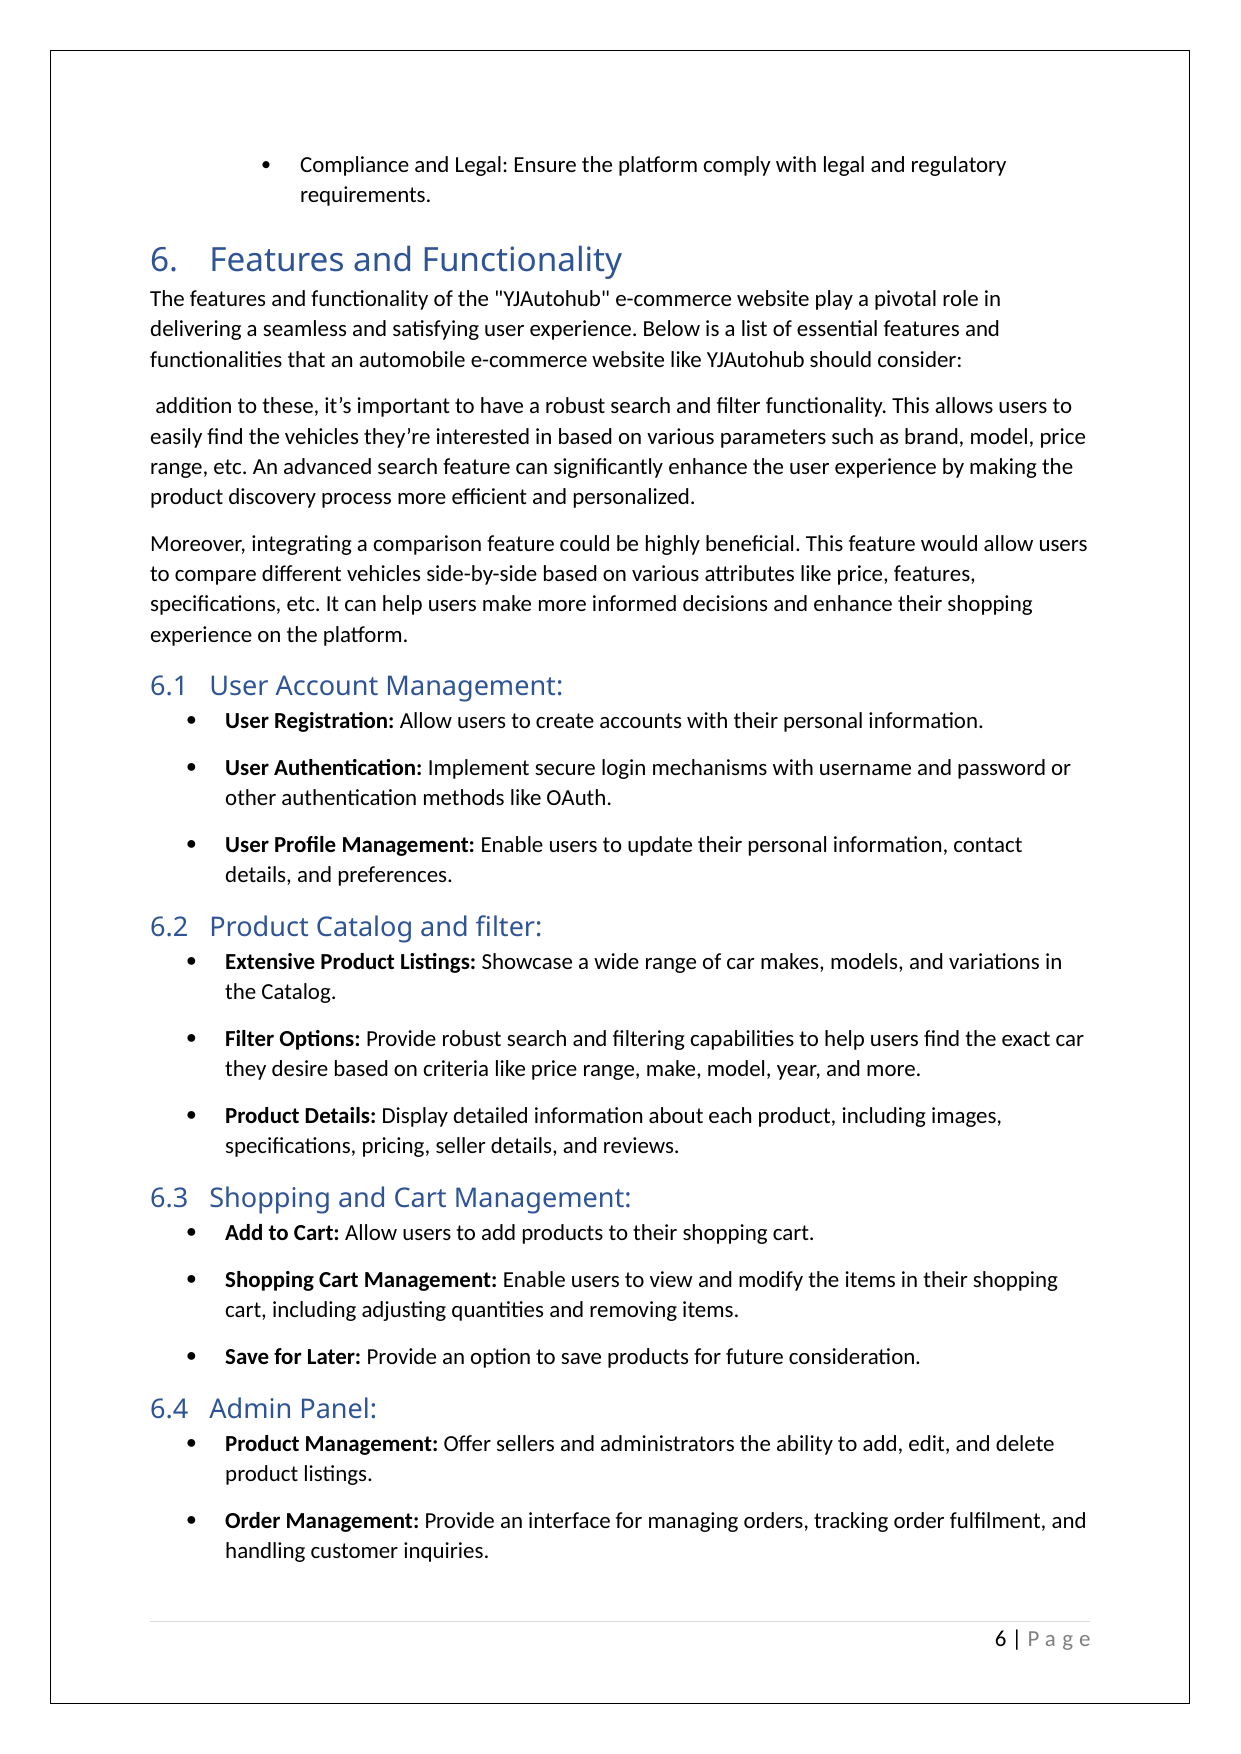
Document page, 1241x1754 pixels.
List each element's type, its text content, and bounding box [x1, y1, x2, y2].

list Product Management: Offer sellers and administrators the ability to add, edit, and delete product listings. [187, 1429, 1090, 1487]
list User Profile Management: Enable users to update their personal information, contact details, and preferences. [187, 830, 1090, 889]
list Save for Later: Provide an option to save products for future consideration. [187, 1342, 1090, 1370]
subtitle Admin Panel: [150, 1389, 1090, 1426]
subtitle Features and Functionality [150, 235, 1090, 281]
list Product Details: Display detailed information about each product, including images, specifications, pricing, seller details, and reviews. [187, 1101, 1090, 1160]
text The features and functionality of the "YJAutohub" e-commerce website play a pivotal role in delivering a seamless and satisfying user experience. Below is a list of essential features and functionalities that an automobile e-commerce website like YJAutohub should consider: [150, 284, 1090, 373]
list Extensive Product Listings: Showcase a wide range of car makes, models, and variations in the Catalog. [187, 947, 1090, 1006]
text Moreover, integrating a comparison feature could be highly beneficial. This feature would allow users to compare different vehicles side-by-side based on various attributes like price, features, specifications, etc. It can help users make more informed decisions and enhance their shopping experience on the platform. [150, 529, 1090, 648]
subtitle Shopping and Cart Management: [150, 1178, 1090, 1215]
text addition to these, it’s important to have a robust search and filter functionality. This allows users to easily find the vehicles they’re interested in based on various parameters such as brand, model, price range, etc. An advanced search feature can significantly enhance the user experience by making the product discovery process more efficient and personalized. [150, 392, 1090, 510]
list Order Management: Provide an interface for managing orders, tracking order fulfilment, and handling customer inquiries. [187, 1506, 1090, 1564]
subtitle User Account Management: [150, 667, 1090, 703]
list User Registration: Allow users to create accounts with their personal information. [187, 706, 1090, 734]
list Compliance and Legal: Ensure the platform comply with legal and regulatory requirements. [262, 150, 1090, 208]
list Add to Cart: Allow users to add products to their shopping cart. [187, 1218, 1090, 1246]
list User Authentication: Implement secure login mechanisms with username and password or other authentication methods like OAuth. [187, 753, 1090, 812]
list Shopping Cart Management: Enable users to view and modify the items in their shopping cart, including adjusting quantities and removing items. [187, 1265, 1090, 1323]
list Filter Options: Provide robust search and filtering capabilities to help users find the exact car they desire based on criteria like price range, make, model, year, and more. [187, 1024, 1090, 1083]
subtitle Product Catalog and filter: [150, 907, 1090, 944]
